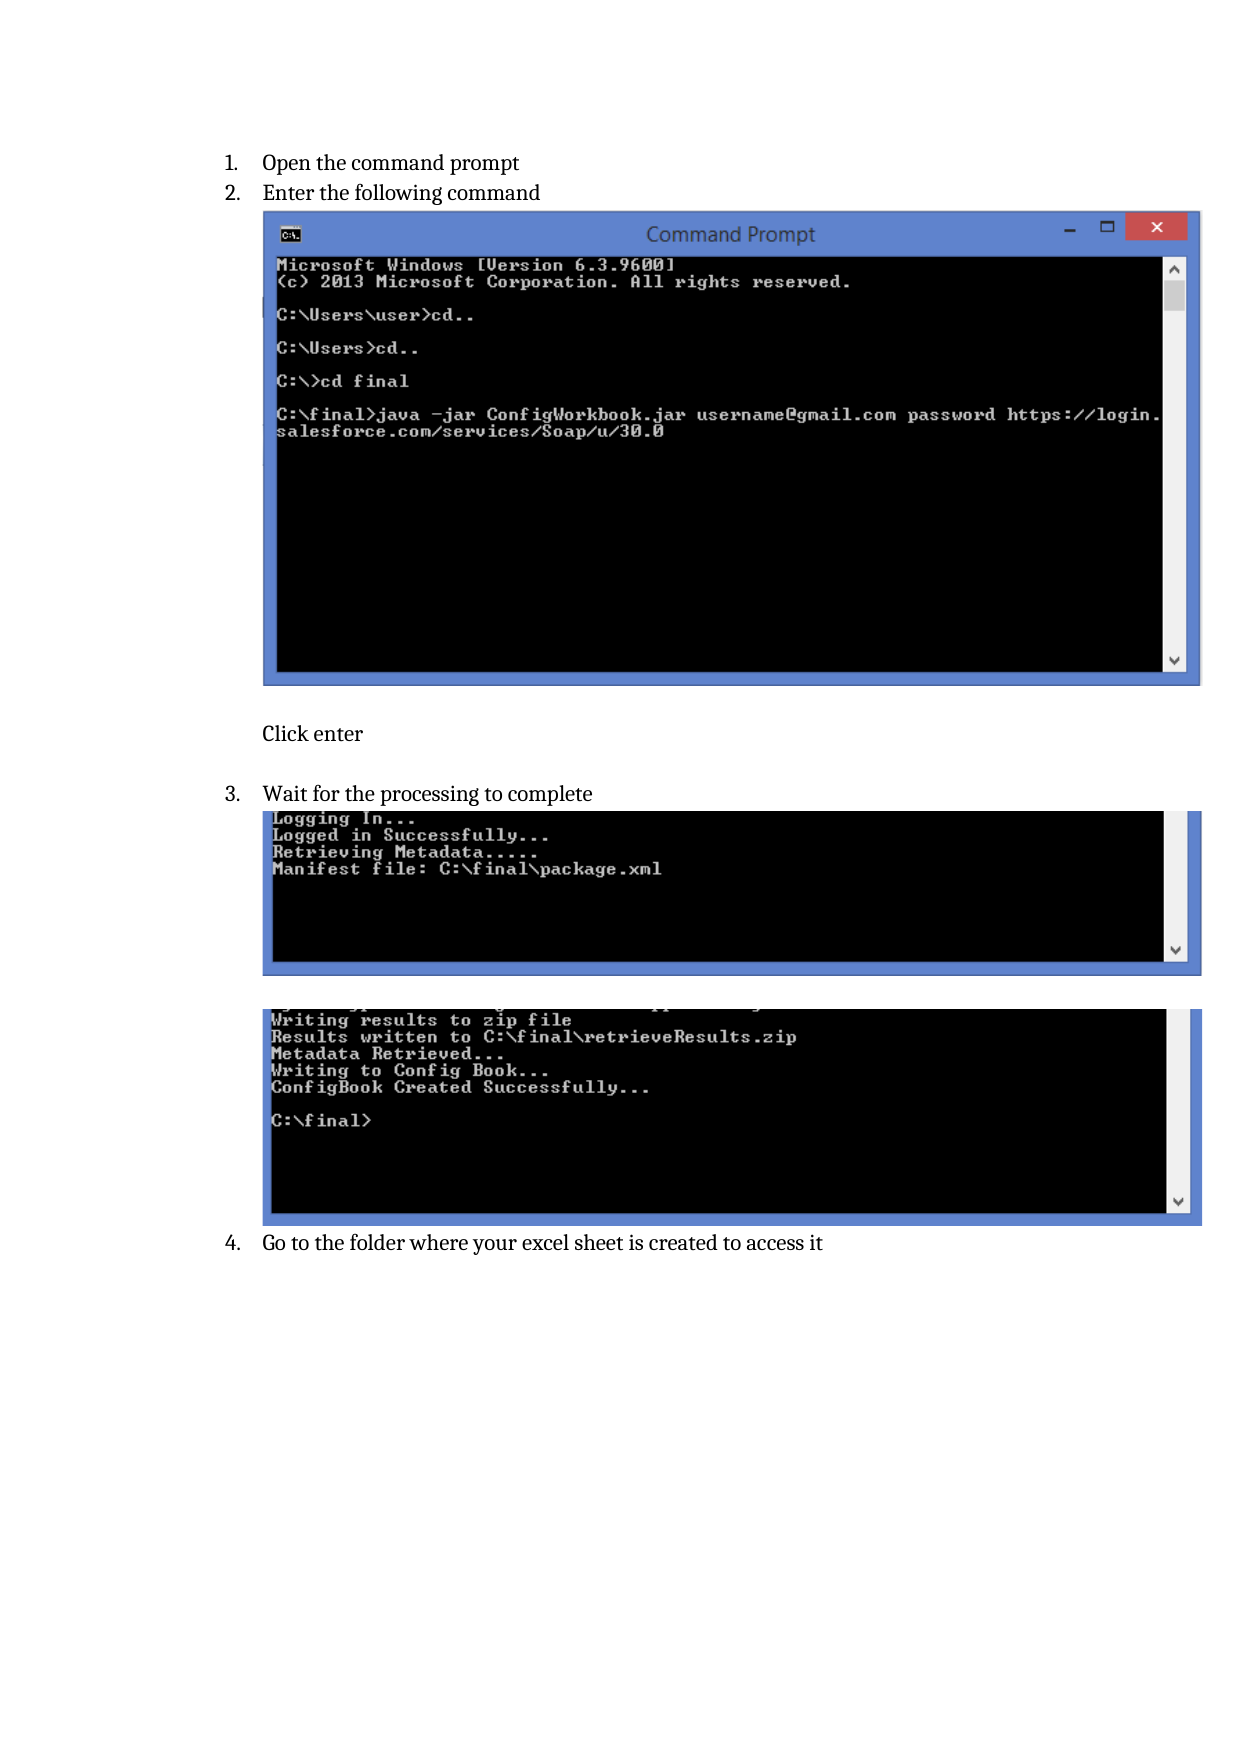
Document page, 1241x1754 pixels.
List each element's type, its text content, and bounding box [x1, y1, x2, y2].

list Open the command prompt [225, 150, 1090, 176]
picture [262, 210, 1203, 686]
picture [262, 811, 1203, 976]
list Enter the following command [225, 180, 1090, 207]
list Go to the folder where your excel sheet is created to access it [225, 1230, 1090, 1257]
list Wait for the processing to complete [225, 781, 1090, 807]
picture [262, 1009, 1203, 1226]
list Click enter [262, 720, 1090, 747]
